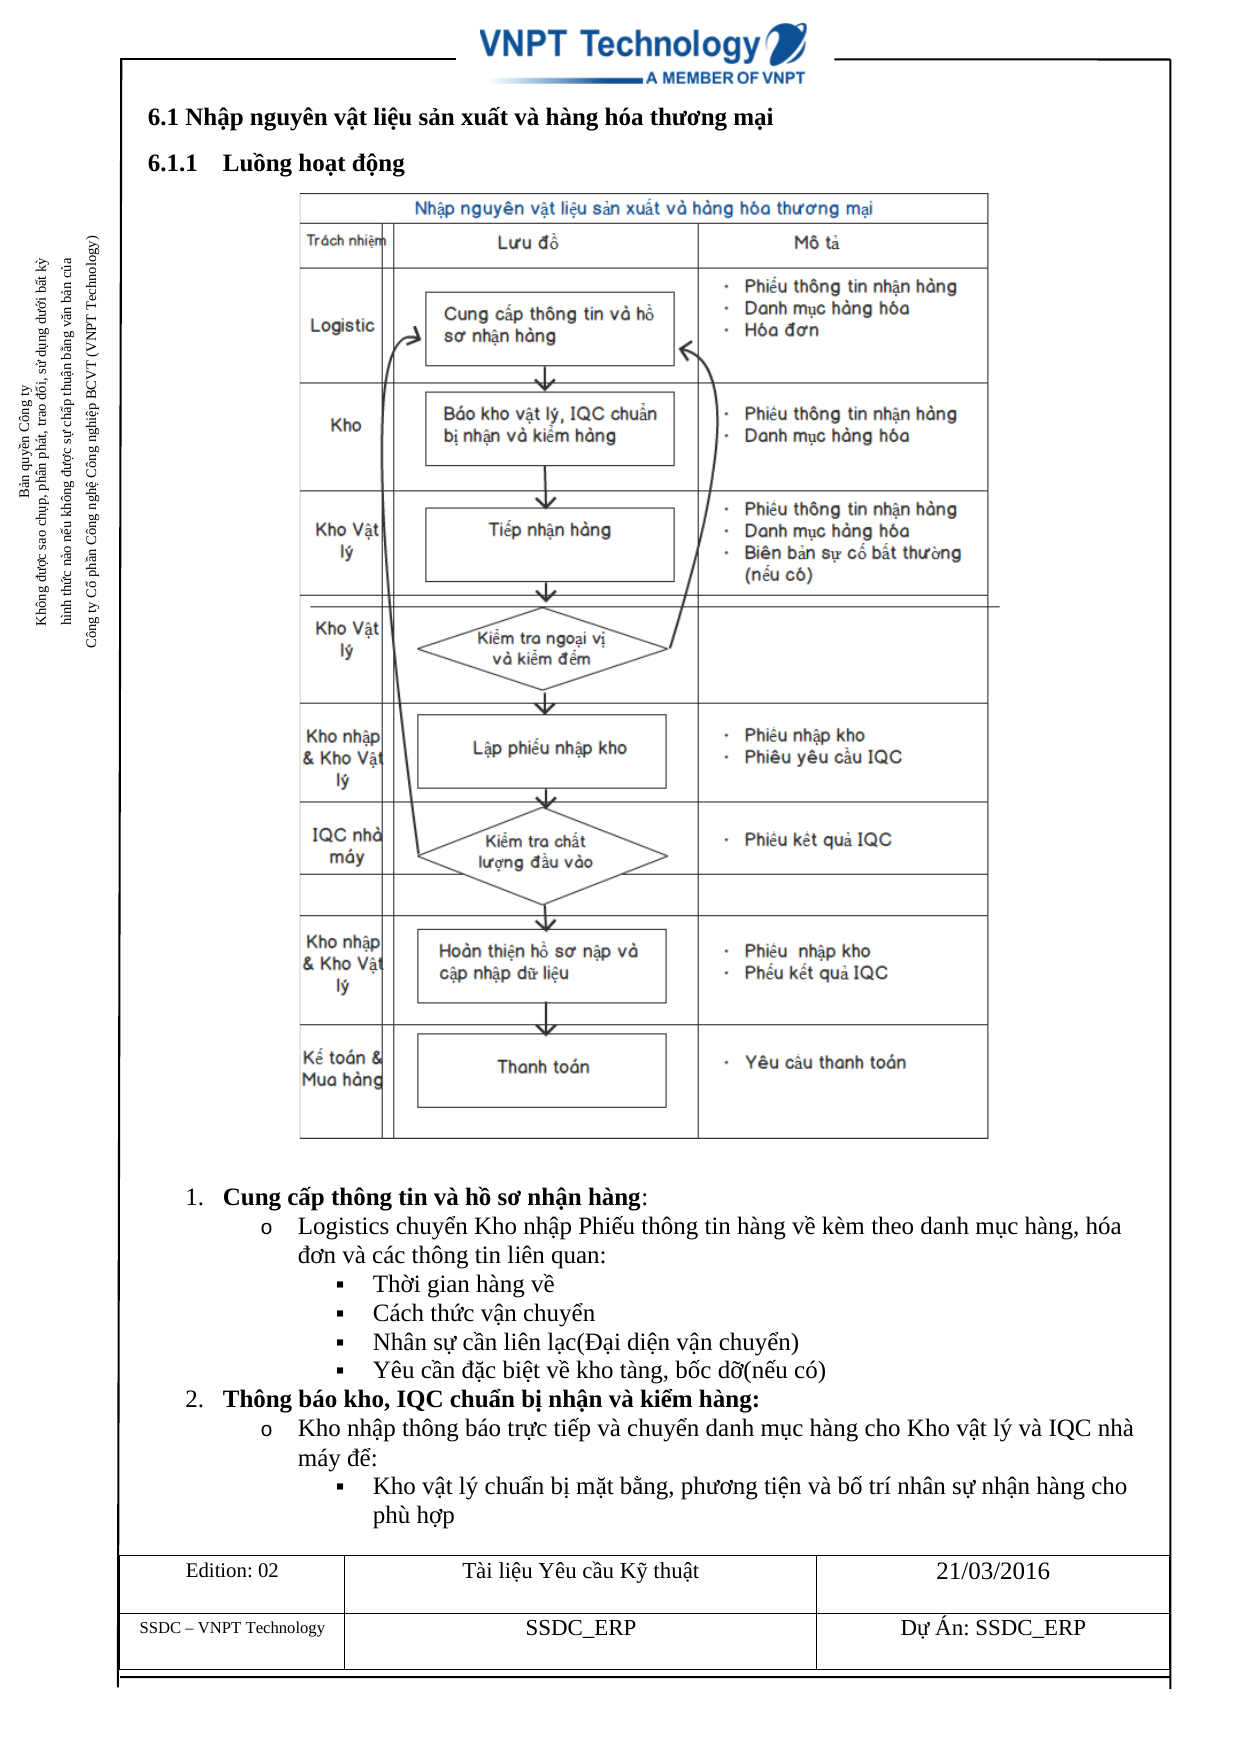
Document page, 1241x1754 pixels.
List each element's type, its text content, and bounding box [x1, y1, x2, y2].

list Cung cấp thông tin và hồ sơ nhận hàng: [185, 1182, 1152, 1211]
list Thông báo kho, IQC chuẩn bị nhận và kiểm hàng: [185, 1384, 1152, 1413]
subtitle Nhập nguyên vật liệu sản xuất và hàng hóa thương mại [148, 102, 1152, 131]
list Cách thức vận chuyển [335, 1298, 1152, 1327]
picture [479, 23, 808, 85]
subtitle Luồng hoạt động [148, 148, 1152, 176]
list Logistics chuyển Kho nhập Phiếu thông tin hàng về kèm theo danh mục hàng, hóa đơn và các thông tin liên quan: [260, 1211, 1152, 1269]
list Kho vật lý chuẩn bị mặt bằng, phương tiện và bố trí nhân sự nhận hàng cho phù hợp [335, 1471, 1152, 1529]
list Kho nhập thông báo trực tiếp và chuyển danh mục hàng cho Kho vật lý và IQC nhà máy để: [260, 1413, 1152, 1471]
list Thời gian hàng về [335, 1269, 1152, 1298]
list Yêu cần đặc biệt về kho tàng, bốc dỡ(nếu có) [335, 1356, 1152, 1384]
list Nhân sự cần liên lạc(Đại diện vận chuyển) [335, 1327, 1152, 1356]
